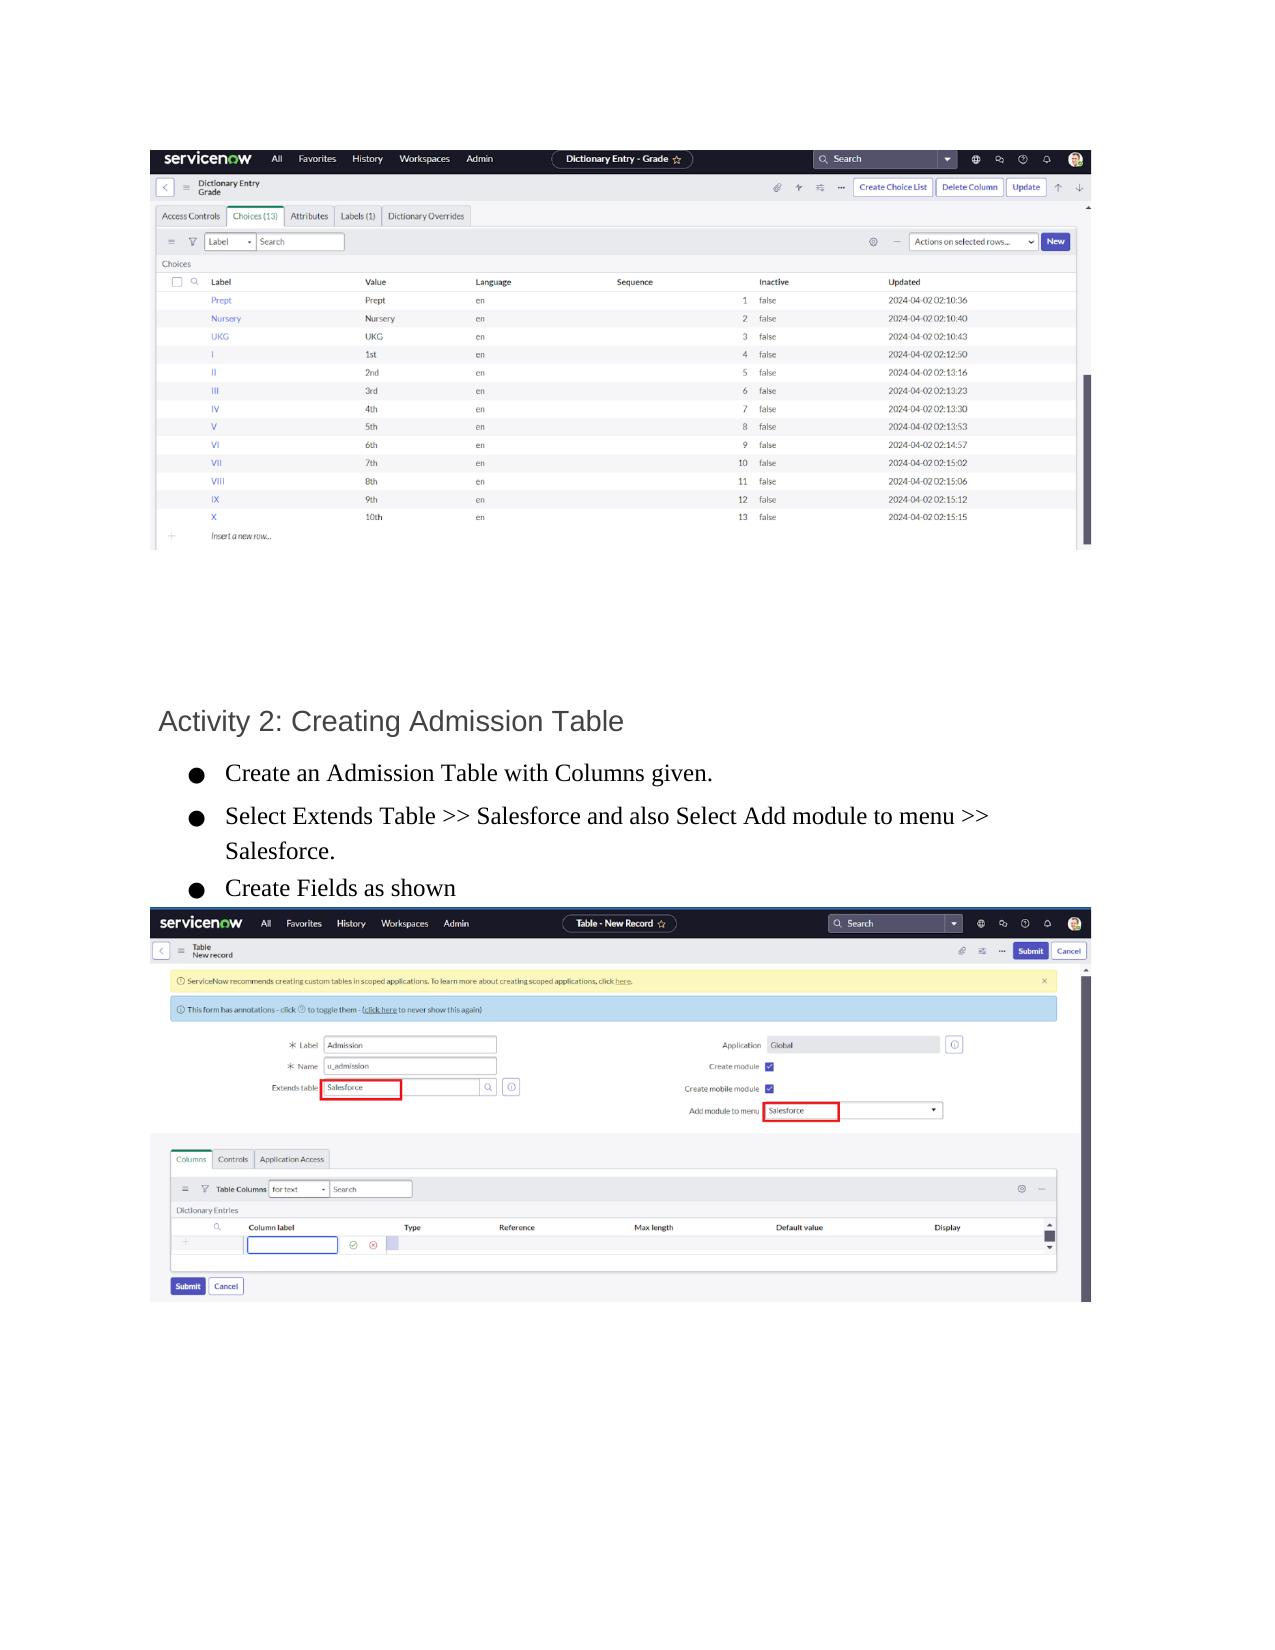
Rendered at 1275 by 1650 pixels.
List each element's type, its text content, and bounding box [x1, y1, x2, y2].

list Select Extends Table >> Salesforce and also Select Add module to menu >> Salesforce. [187, 794, 1028, 865]
picture [150, 907, 1092, 1302]
subtitle Activity 2: Creating Admission Table [150, 704, 1125, 738]
list Create Fields as shown [187, 865, 1028, 907]
list Create an Admission Table with Columns given. [187, 751, 1028, 794]
picture [150, 150, 1092, 550]
